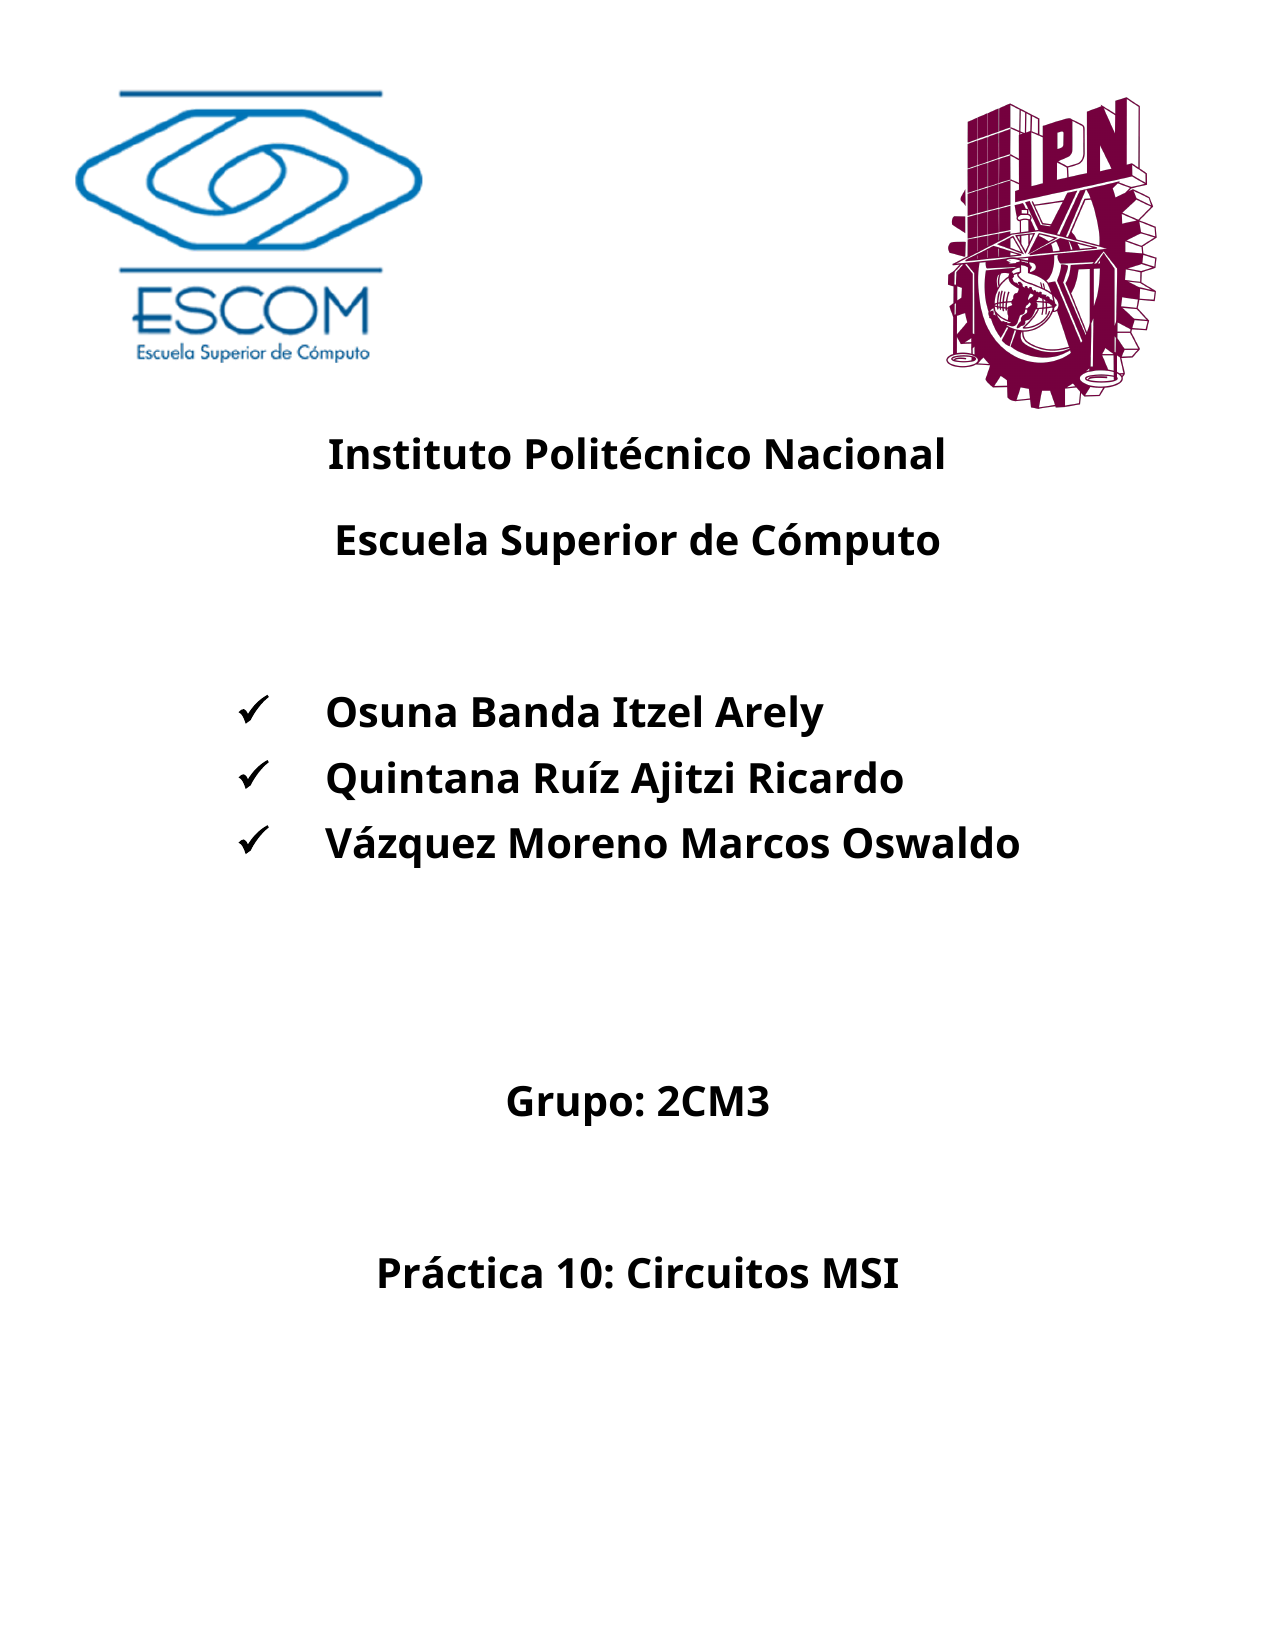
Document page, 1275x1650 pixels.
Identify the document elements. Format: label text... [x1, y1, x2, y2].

picture [64, 41, 432, 409]
text Escuela Superior de Cómputo [177, 511, 1098, 568]
picture [884, 75, 1226, 442]
list Osuna Banda Itzel Arely [236, 683, 1098, 740]
list Vázquez Moreno Marcos Oswaldo [236, 814, 1098, 870]
text Práctica 10: Circuitos MSI [177, 1244, 1098, 1301]
text Grupo: 2CM3 [177, 1072, 1098, 1128]
text Instituto Politécnico Nacional [177, 425, 1098, 482]
list Quintana Ruíz Ajitzi Ricardo [236, 748, 1098, 805]
